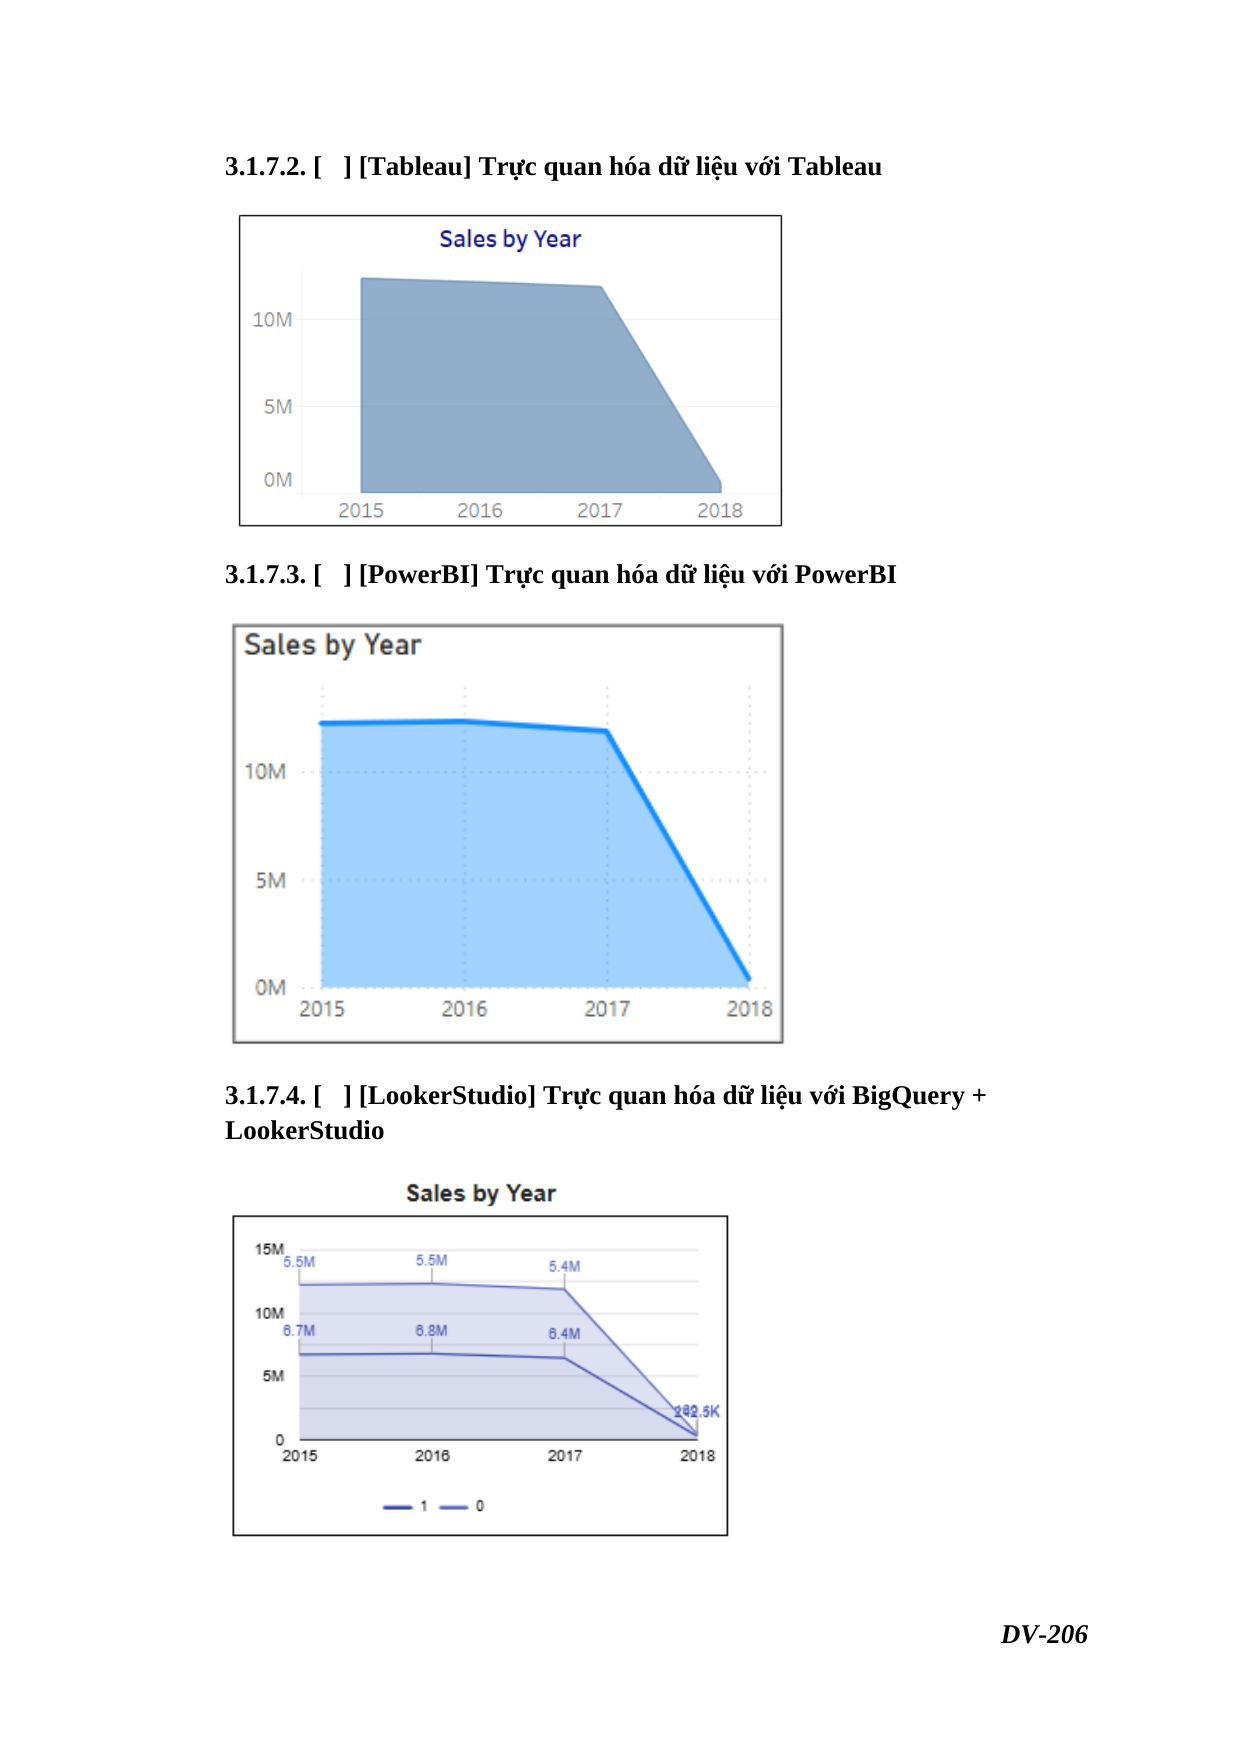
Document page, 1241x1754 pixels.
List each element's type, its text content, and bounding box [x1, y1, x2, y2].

subtitle 3.1.7.4. [🔎] [LookerStudio] Trực quan hóa dữ liệu với BigQuery + LookerStudio [225, 1079, 1090, 1146]
picture [234, 210, 786, 529]
picture [225, 618, 790, 1050]
subtitle 3.1.7.2. [🔎] [Tableau] Trực quan hóa dữ liệu với Tableau [225, 150, 1090, 181]
subtitle 3.1.7.3. [🔎] [PowerBI] Trực quan hóa dữ liệu với PowerBI [225, 558, 1090, 589]
picture [225, 1175, 730, 1538]
